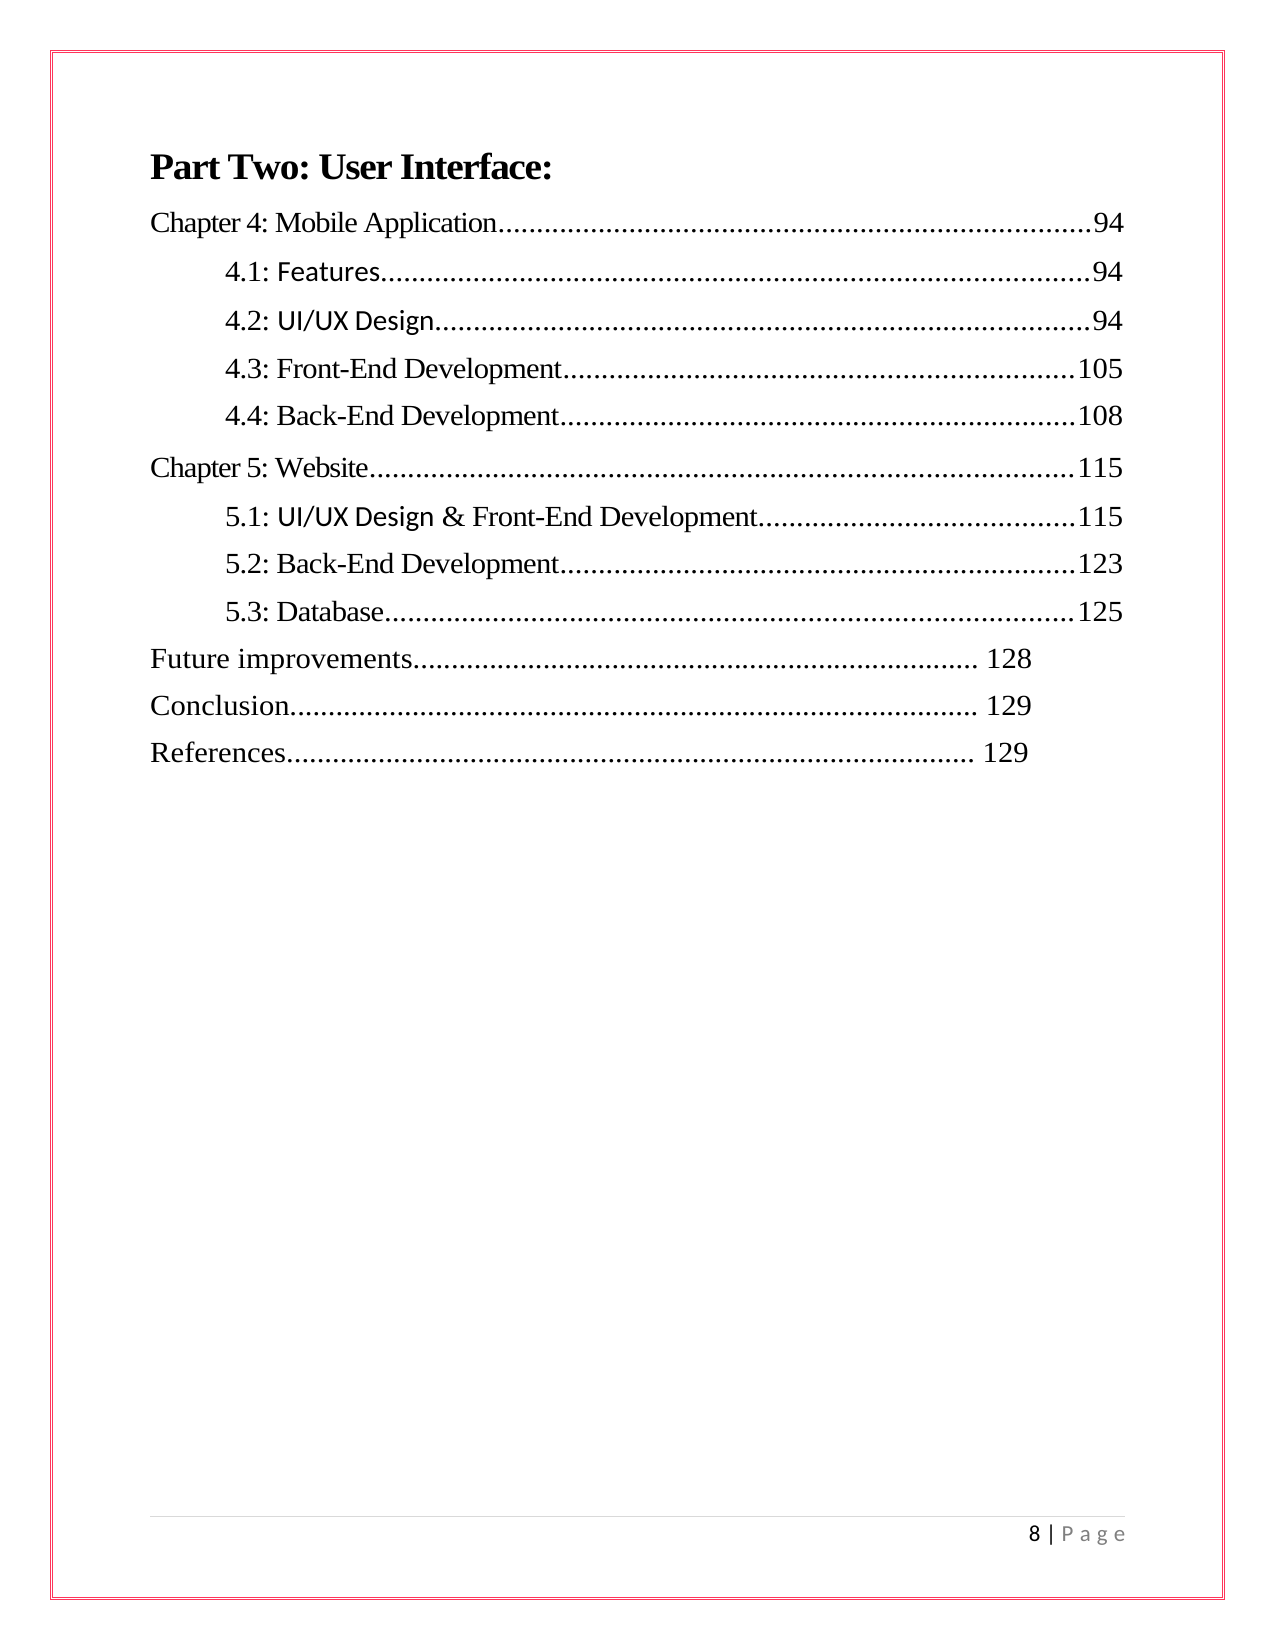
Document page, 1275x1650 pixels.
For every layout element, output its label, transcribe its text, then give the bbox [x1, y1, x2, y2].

text 5.2: Back-End Development 123 [225, 551, 1125, 579]
text Conclusion.......................................................................................... 129 [150, 693, 1125, 721]
text Chapter 5: Website 115 [150, 450, 1125, 483]
text Future improvements.......................................................................... 128 [150, 646, 1125, 674]
text 5.3: Database 125 [225, 598, 1125, 627]
text 5.1: UI/UX Design & Front-End Development 115 [225, 502, 1125, 532]
text 4.2: UI/UX Design 94 [225, 307, 1125, 337]
text 4.3: Front-End Development 105 [225, 356, 1125, 384]
text Chapter 4: Mobile Application 94 [150, 205, 1125, 239]
text 4.4: Back-End Development 108 [225, 403, 1125, 431]
text References.......................................................................................... 129 [150, 740, 1125, 768]
text 4.1: Features 94 [225, 258, 1125, 288]
text Part Two: User Interface: [150, 150, 1125, 187]
